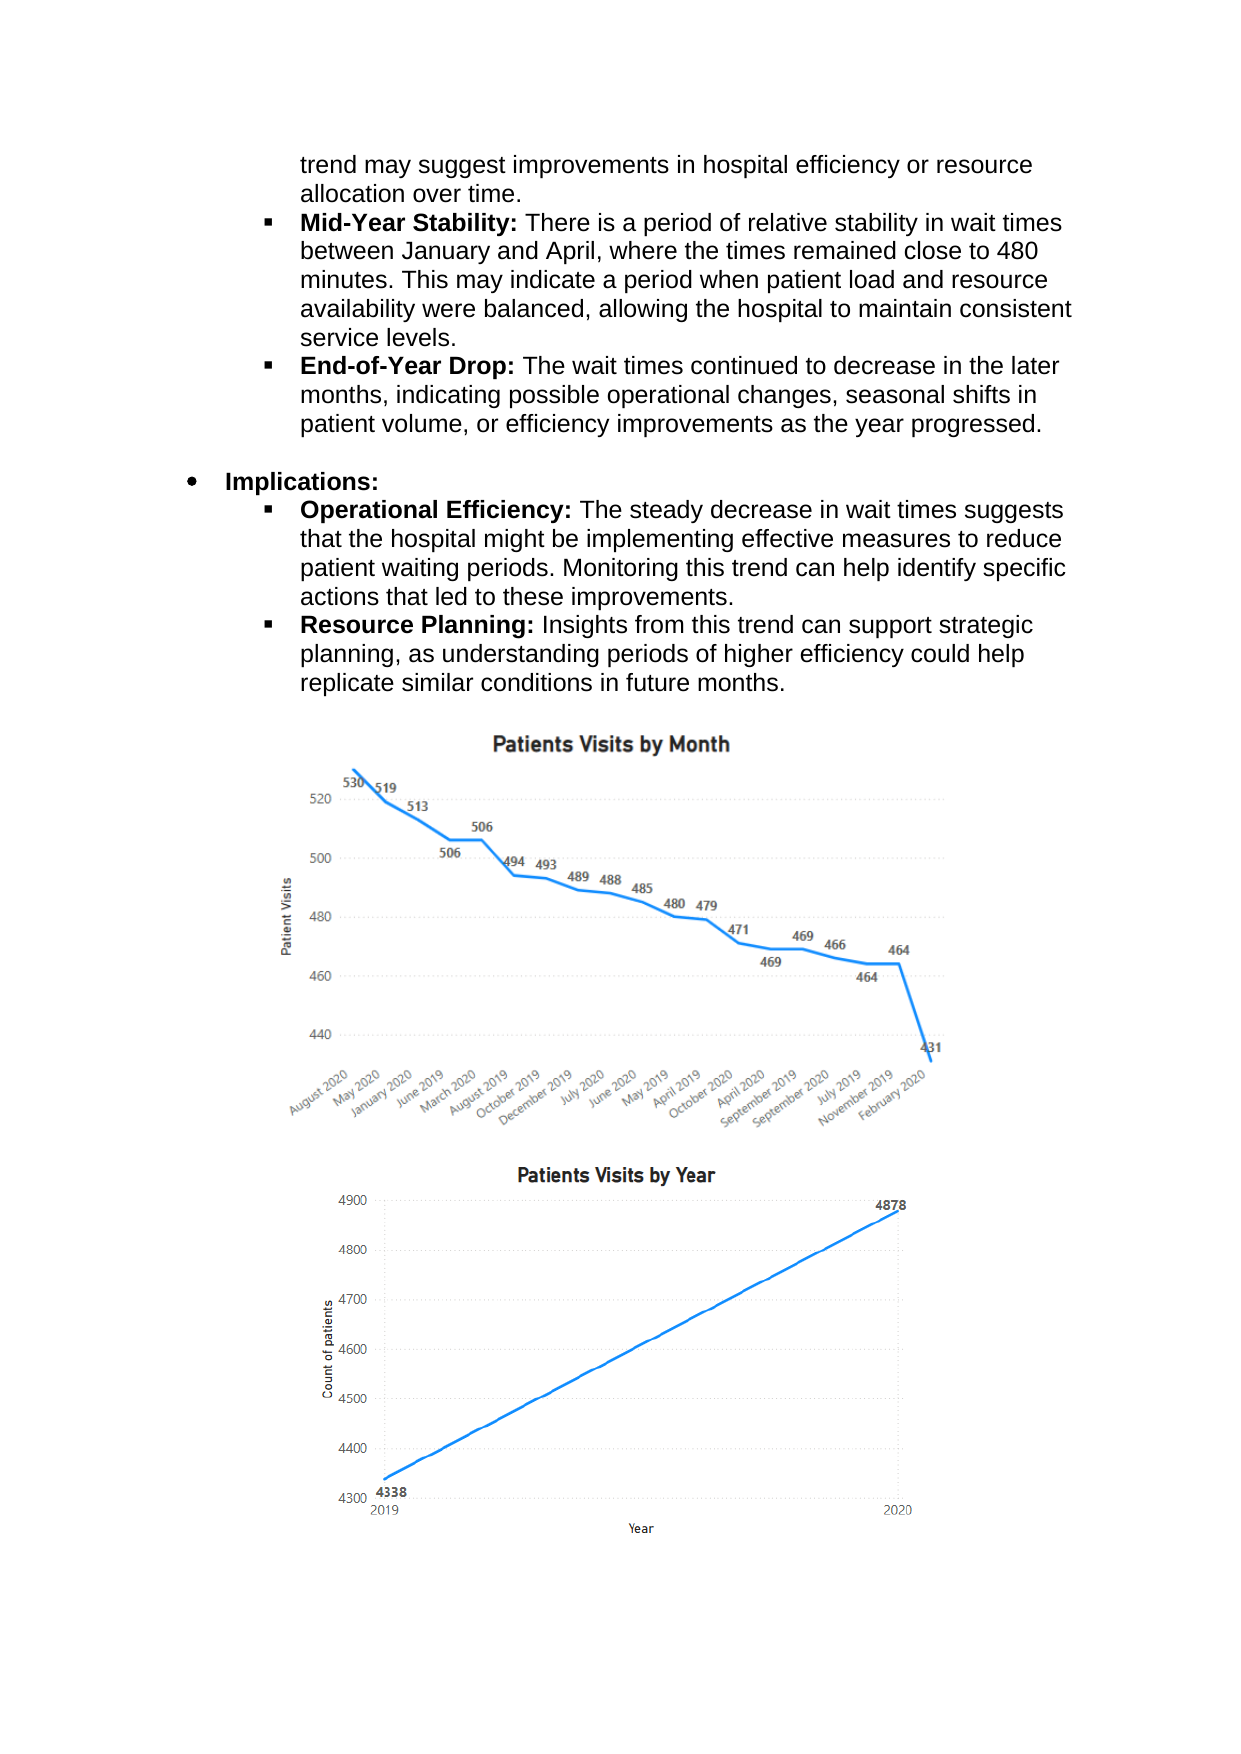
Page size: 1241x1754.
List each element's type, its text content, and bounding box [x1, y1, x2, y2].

picture [264, 717, 976, 1144]
list Operational Efficiency: The steady decrease in wait times suggests that the hospital might be implementing effective measures to reduce patient waiting periods. Monitoring this trend can help identify specific actions that led to these improvements. [262, 495, 1090, 610]
list Implications: [187, 466, 1090, 495]
list Resource Planning: Insights from this trend can support strategic planning, as understanding periods of higher efficiency could help replicate similar conditions in future months. [262, 610, 1090, 697]
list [262, 150, 1090, 207]
picture [306, 1164, 934, 1544]
list Mid-Year Stability: There is a period of relative stability in wait times between January and April, where the times remained close to 480 minutes. This may indicate a period when patient load and resource availability were balanced, allowing the hospital to maintain consistent service levels. [262, 207, 1090, 351]
list End-of-Year Drop: The wait times continued to decrease in the later months, indicating possible operational changes, seasonal shifts in patient volume, or efficiency improvements as the year progressed. [262, 351, 1090, 438]
